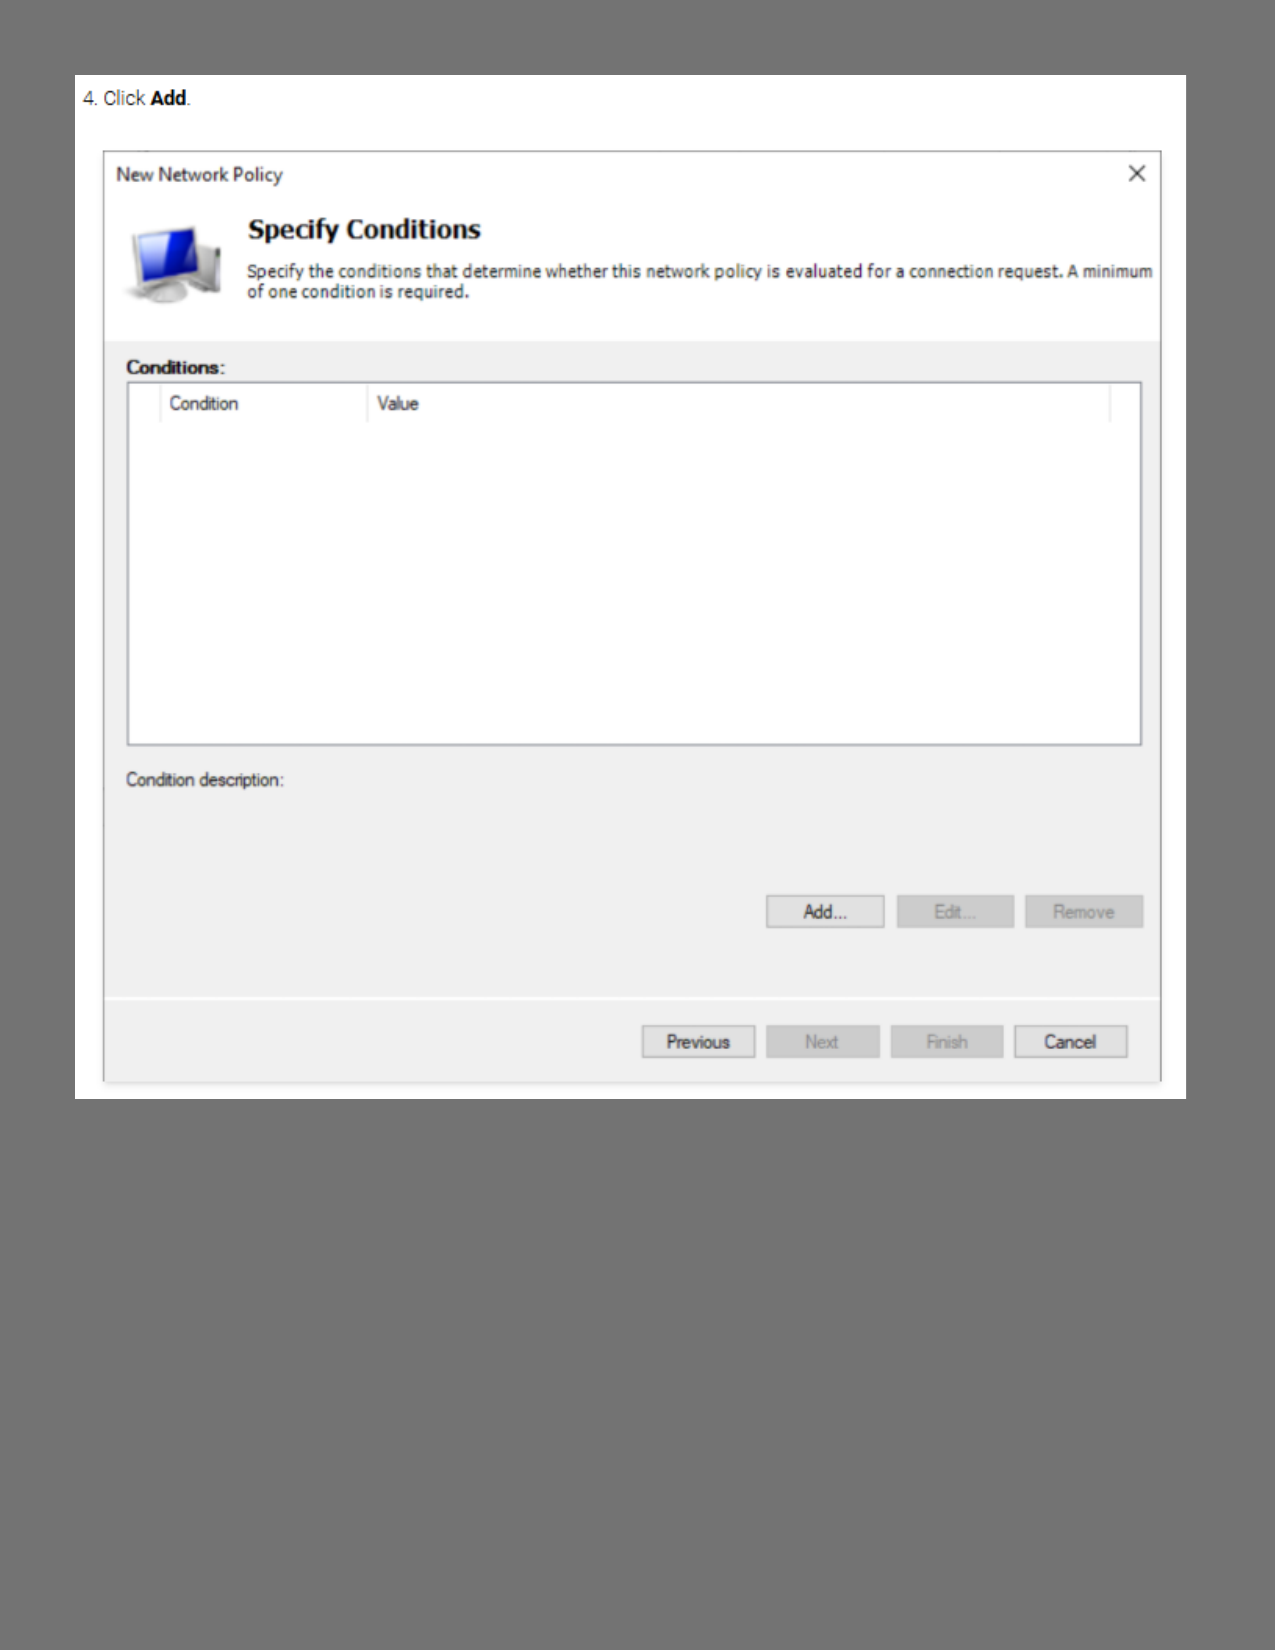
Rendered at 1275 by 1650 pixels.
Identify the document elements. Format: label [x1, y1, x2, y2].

picture [75, 75, 1187, 1099]
